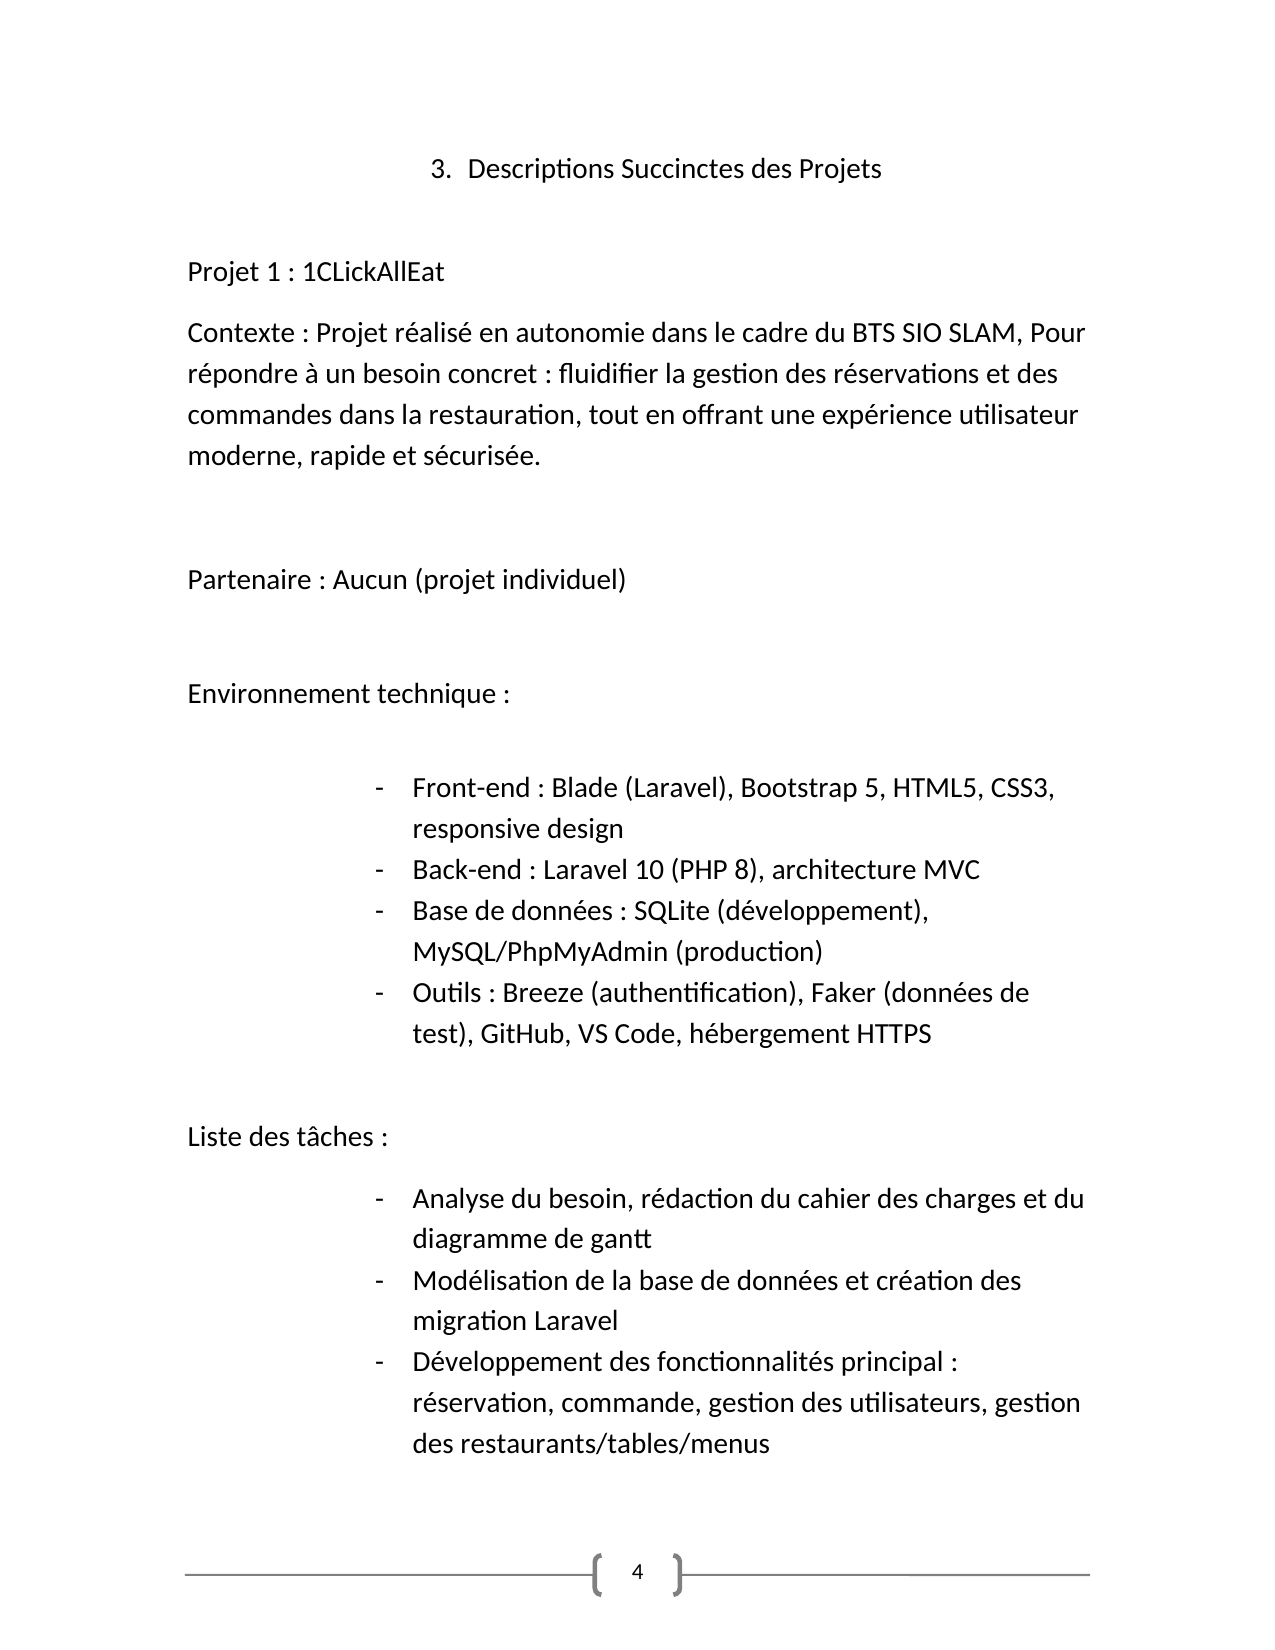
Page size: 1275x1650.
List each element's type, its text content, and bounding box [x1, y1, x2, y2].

text Projet 1 : 1CLickAllEat [187, 253, 1087, 288]
list Base de données : SQLite (développement), [375, 892, 1087, 928]
list Front-end : Blade (Laravel), Bootstrap 5, HTML5, CSS3, responsive design [375, 769, 1087, 846]
text Liste des tâches : [187, 1118, 1087, 1153]
list MySQL/PhpMyAdmin (production) [412, 933, 1087, 969]
text Partenaire : Aucun (projet individuel) [187, 561, 1087, 596]
list Développement des fonctionnalités principal : réservation, commande, gestion des utilisateurs, gestion des restaurants/tables/menus [375, 1343, 1087, 1461]
list Back-end : Laravel 10 (PHP 8), architecture MVC [375, 851, 1087, 887]
text Contexte : Projet réalisé en autonomie dans le cadre du BTS SIO SLAM, Pour répondre à un besoin concret : fluidifier la gestion des réservations et des commandes dans la restauration, tout en offrant une expérience utilisateur moderne, rapide et sécurisée. [187, 314, 1087, 473]
list Outils : Breeze (authentification), Faker (données de test), GitHub, VS Code, hébergement HTTPS [375, 974, 1087, 1051]
list Descriptions Succinctes des Projets [225, 150, 1087, 186]
list Modélisation de la base de données et création des migration Laravel [375, 1262, 1087, 1338]
list Analyse du besoin, rédaction du cahier des charges et du diagramme de gantt [375, 1180, 1087, 1256]
text Environnement technique : [187, 676, 1087, 711]
